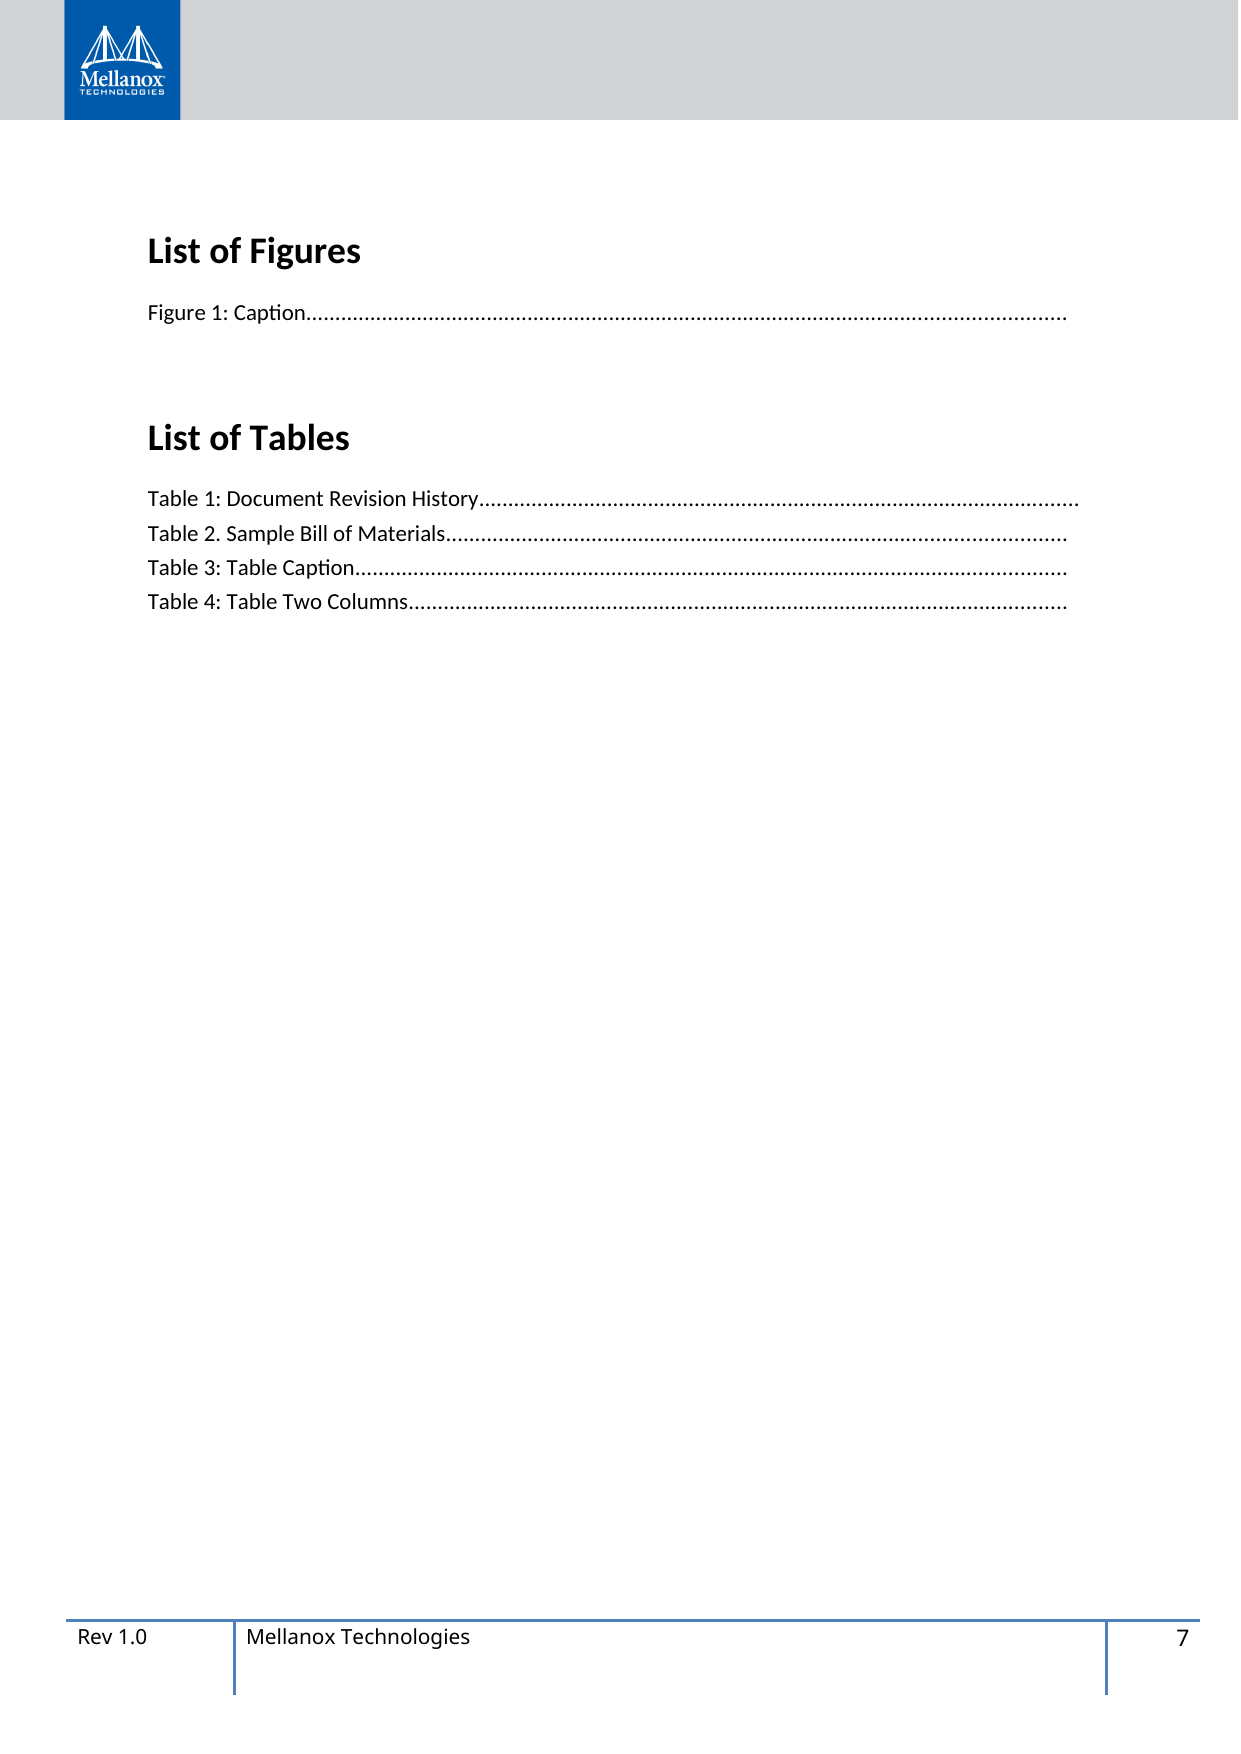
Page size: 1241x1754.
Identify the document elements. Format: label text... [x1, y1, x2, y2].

text Figure 1: Caption 73 [148, 298, 1033, 326]
text Table 1: Document Revision History 7 [148, 484, 1033, 512]
picture [0, 0, 1239, 120]
text Table 4: Table Two Columns 73 [148, 587, 1033, 615]
title List of Figures [148, 227, 1093, 273]
text Table 2. Sample Bill of Materials 14 [148, 519, 1033, 547]
title List of Tables [148, 413, 1093, 459]
text Table 3: Table Caption 72 [148, 553, 1033, 581]
